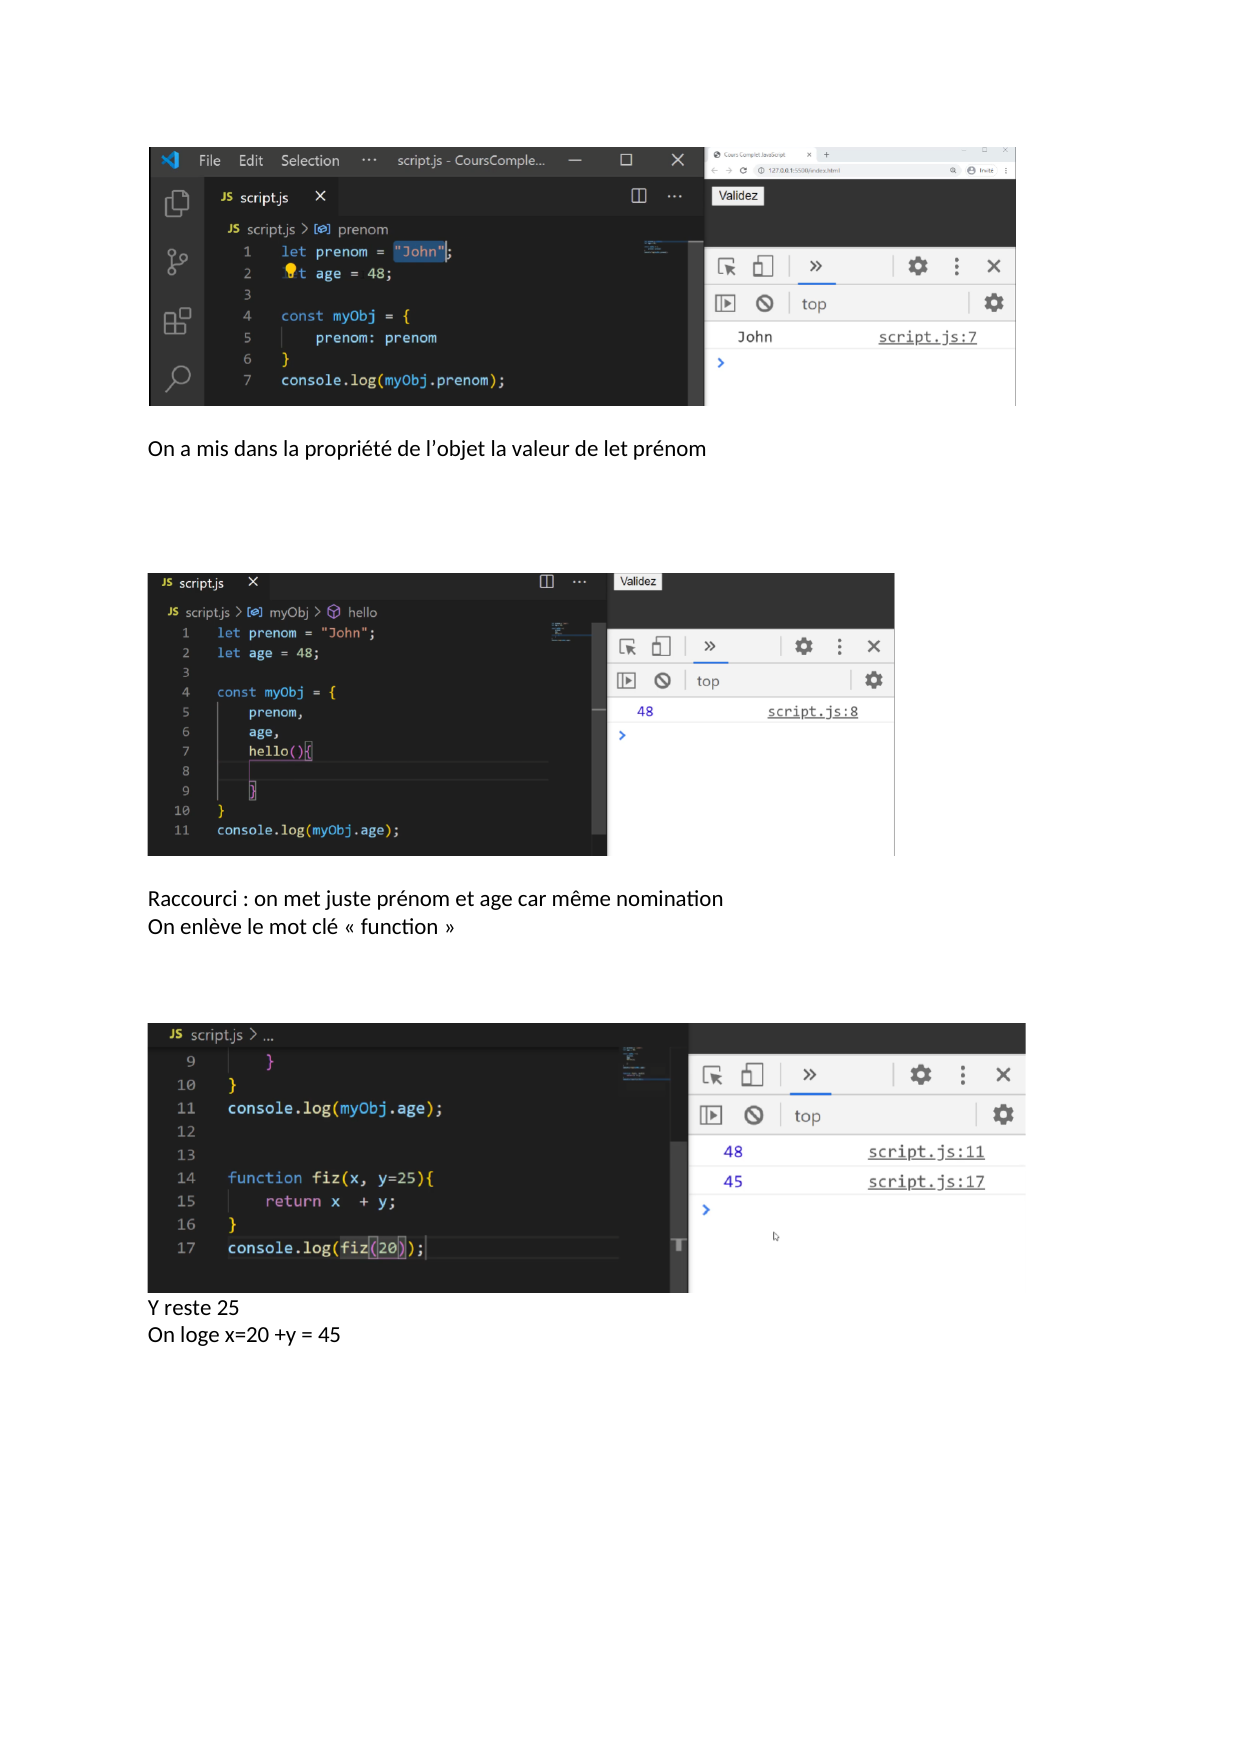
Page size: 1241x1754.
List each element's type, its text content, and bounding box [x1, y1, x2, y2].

picture [147, 573, 897, 856]
text Raccourci : on met juste prénom et age car même nomination [148, 884, 1093, 912]
text On loge x=20 +y = 45 [148, 1321, 1093, 1349]
text On a mis dans la propriété de l’objet la valeur de let prénom [148, 434, 1093, 462]
picture [147, 1023, 1026, 1293]
text Y reste 25 [148, 1293, 1093, 1321]
text On enlève le mot clé « function » [148, 912, 1093, 940]
picture [147, 147, 1025, 406]
